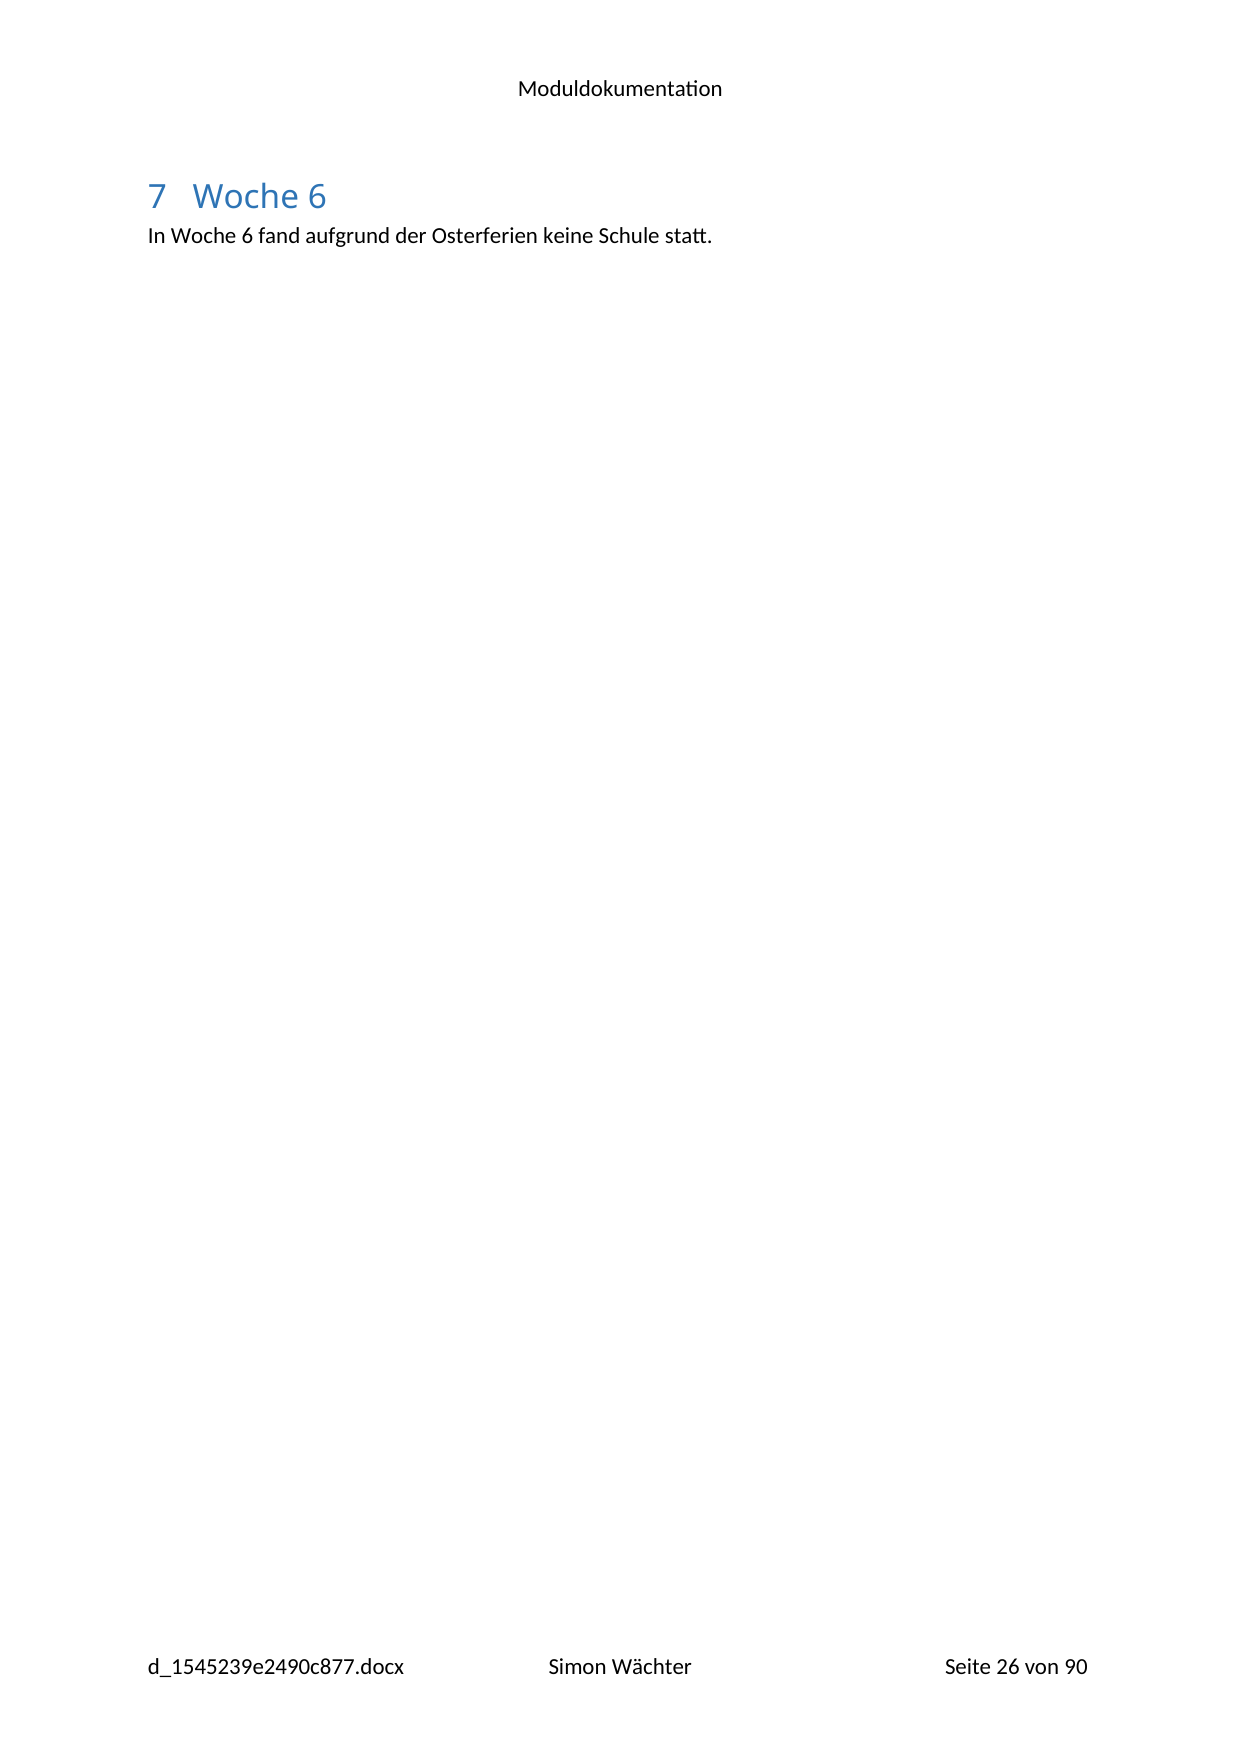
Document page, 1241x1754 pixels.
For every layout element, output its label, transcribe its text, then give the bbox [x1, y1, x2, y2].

text In Woche 6 fand aufgrund der Osterferien keine Schule statt. [148, 222, 1093, 249]
subtitle Woche 6 [148, 173, 1093, 218]
